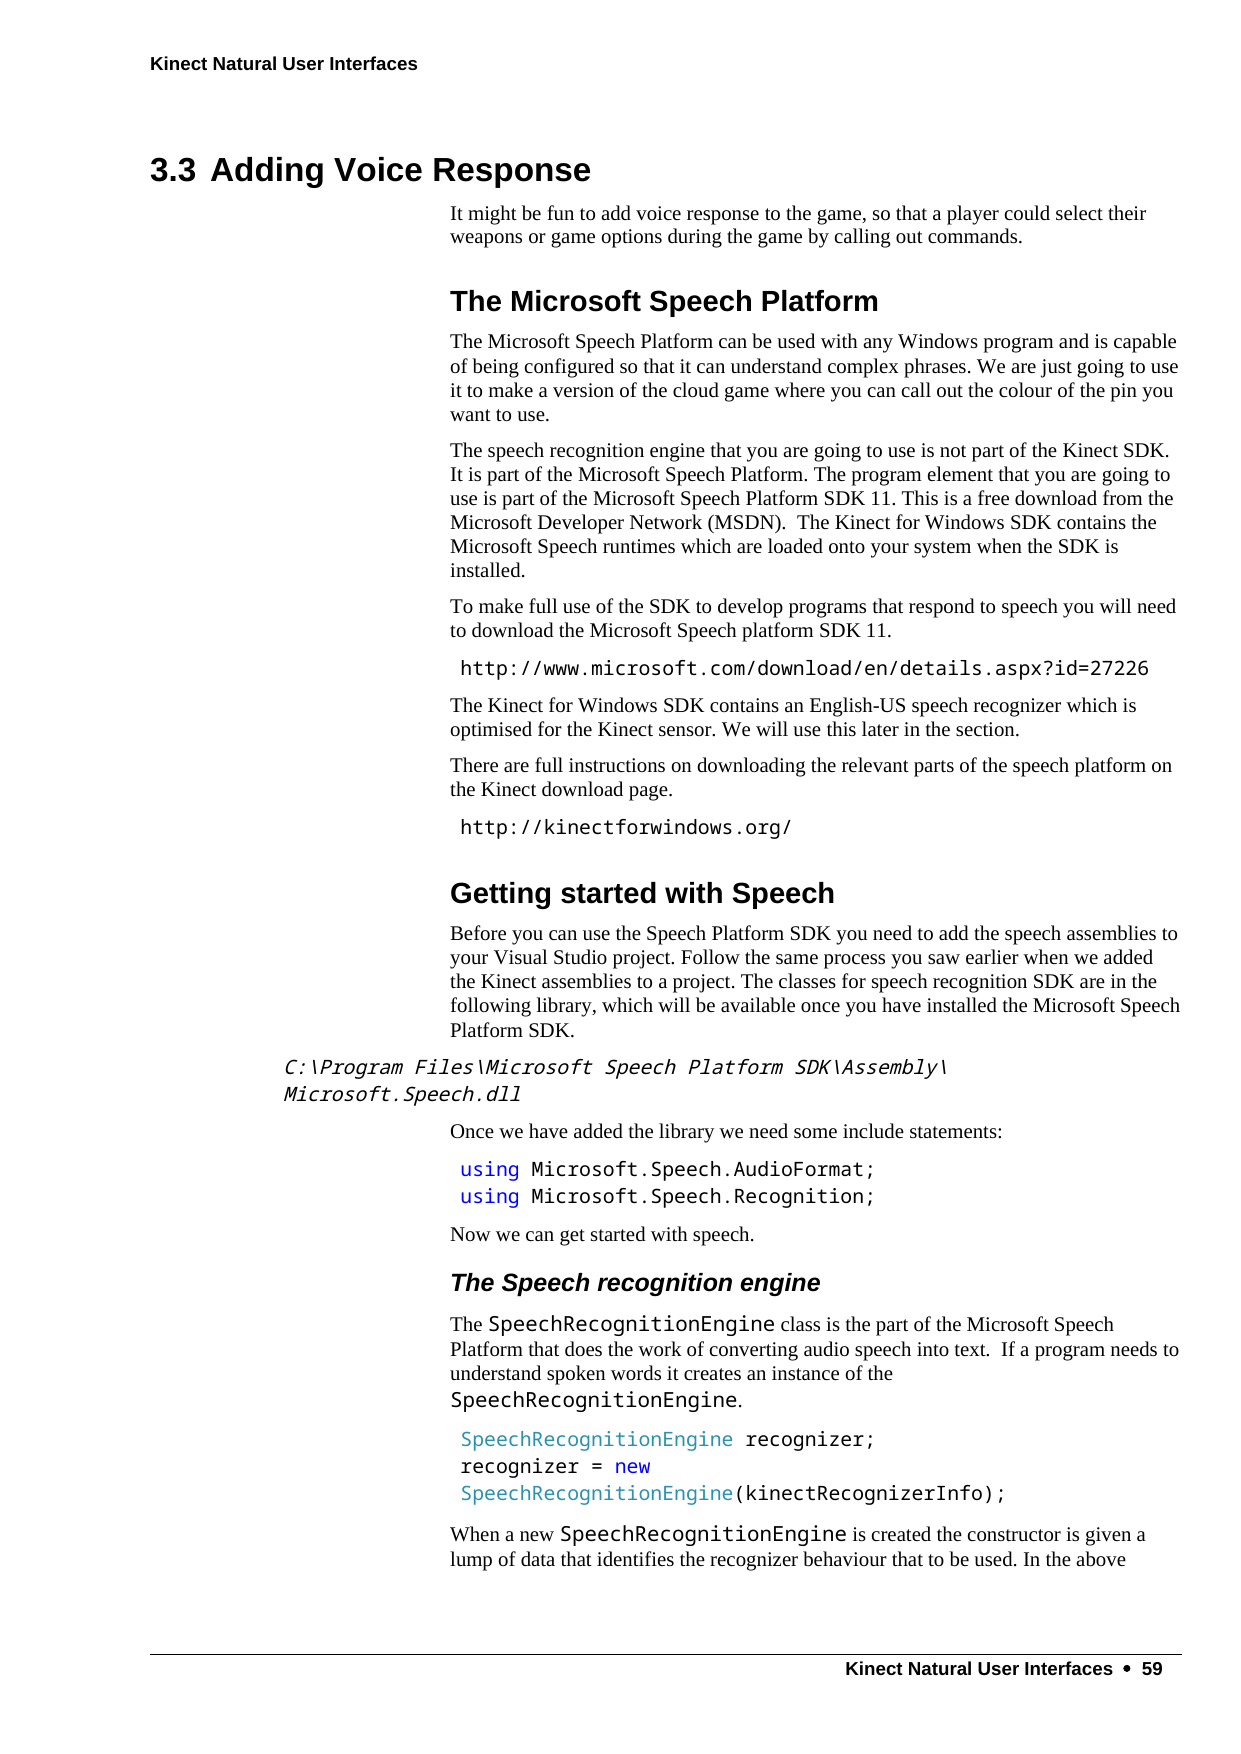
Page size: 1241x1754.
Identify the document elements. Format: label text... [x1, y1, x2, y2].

text The SpeechRecognitionEngine class is the part of the Microsoft Speech Platform that does the work of converting audio speech into text. If a program needs to understand spoken words it creates an instance of the SpeechRecognitionEngine. [450, 1309, 1182, 1414]
text http://www.microsoft.com/download/en/details.aspx?id=27226 [460, 654, 1182, 681]
text Before you can use the Speech Platform SDK you need to add the speech assemblies to your Visual Studio project. Follow the same process you saw earlier when we added the Kinect assemblies to a project. The classes for speech recognition SDK are in the following library, which will be available once you have installed the Microsoft Speech Platform SDK. [450, 921, 1182, 1042]
text http://kinectforwindows.org/ [460, 813, 1182, 840]
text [450, 1519, 1182, 1571]
subtitle The Microsoft Speech Platform [450, 284, 1182, 317]
subtitle Getting started with Speech [450, 876, 1182, 909]
text The Microsoft Speech Platform can be used with any Windows program and is capable of being configured so that it can understand complex phrases. We are just going to use it to make a version of the cloud game where you can call out the colour of the pin you want to use. [450, 329, 1182, 426]
text The Kinect for Windows SDK contains an English-US speech recognizer which is optimised for the Kinect sensor. We will use this later in the section. [450, 693, 1182, 741]
text To make full use of the SDK to develop programs that respond to speech you will need to download the Microsoft Speech platform SDK 11. [450, 594, 1182, 642]
text The speech recognition engine that you are going to use is not part of the Kinect SDK. It is part of the Microsoft Speech Platform. The program element that you are going to use is part of the Microsoft Speech Platform SDK 11. This is a free download from the Microsoft Developer Network (MSDN). The Kinect for Windows SDK contains the Microsoft Speech runtimes which are loaded onto your system when the SDK is installed. [450, 438, 1182, 582]
text There are full instructions on downloading the relevant parts of the speech platform on the Kinect download page. [450, 753, 1182, 801]
text Once we have added the library we need some include statements: [450, 1119, 1182, 1143]
text Now we can get started with speech. [450, 1221, 1182, 1246]
text C:\Program Files\Microsoft Speech Platform SDK\Assembly\Microsoft.Speech.dll [283, 1053, 1182, 1107]
subtitle The Speech recognition engine [450, 1268, 1182, 1297]
text It might be fun to add voice response to the game, so that a player could select their weapons or game options during the game by calling out commands. [450, 200, 1182, 248]
subtitle Adding Voice Response [150, 150, 1182, 188]
text SpeechRecognitionEngine recognizer; recognizer = new SpeechRecognitionEngine(kinectRecognizerInfo); [460, 1426, 1182, 1507]
text using Microsoft.Speech.AudioFormat; using Microsoft.Speech.Recognition; [460, 1156, 1182, 1209]
